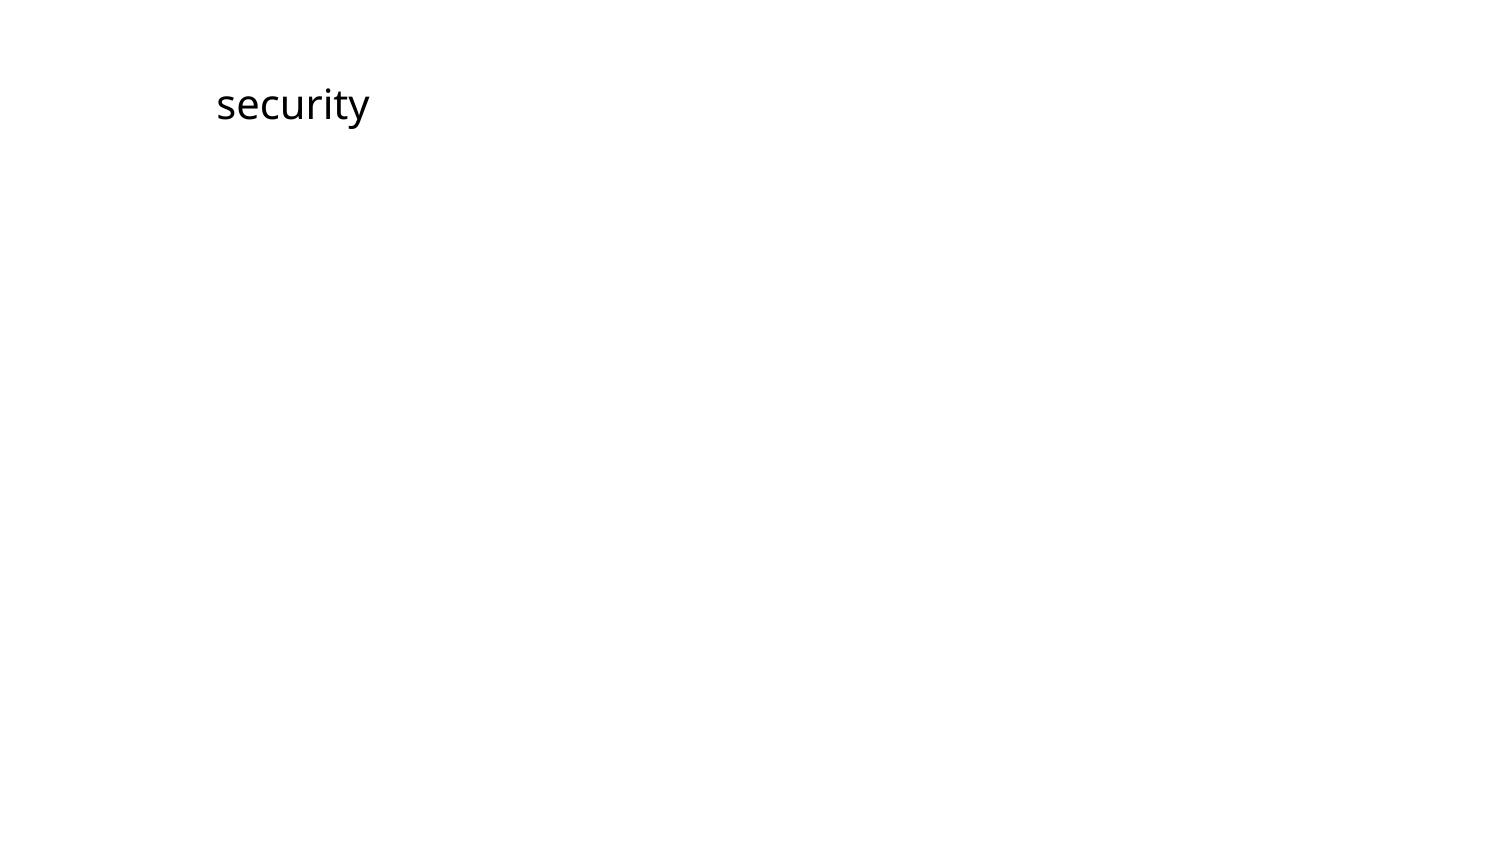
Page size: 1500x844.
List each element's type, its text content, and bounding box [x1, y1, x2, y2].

text security [216, 75, 1500, 132]
